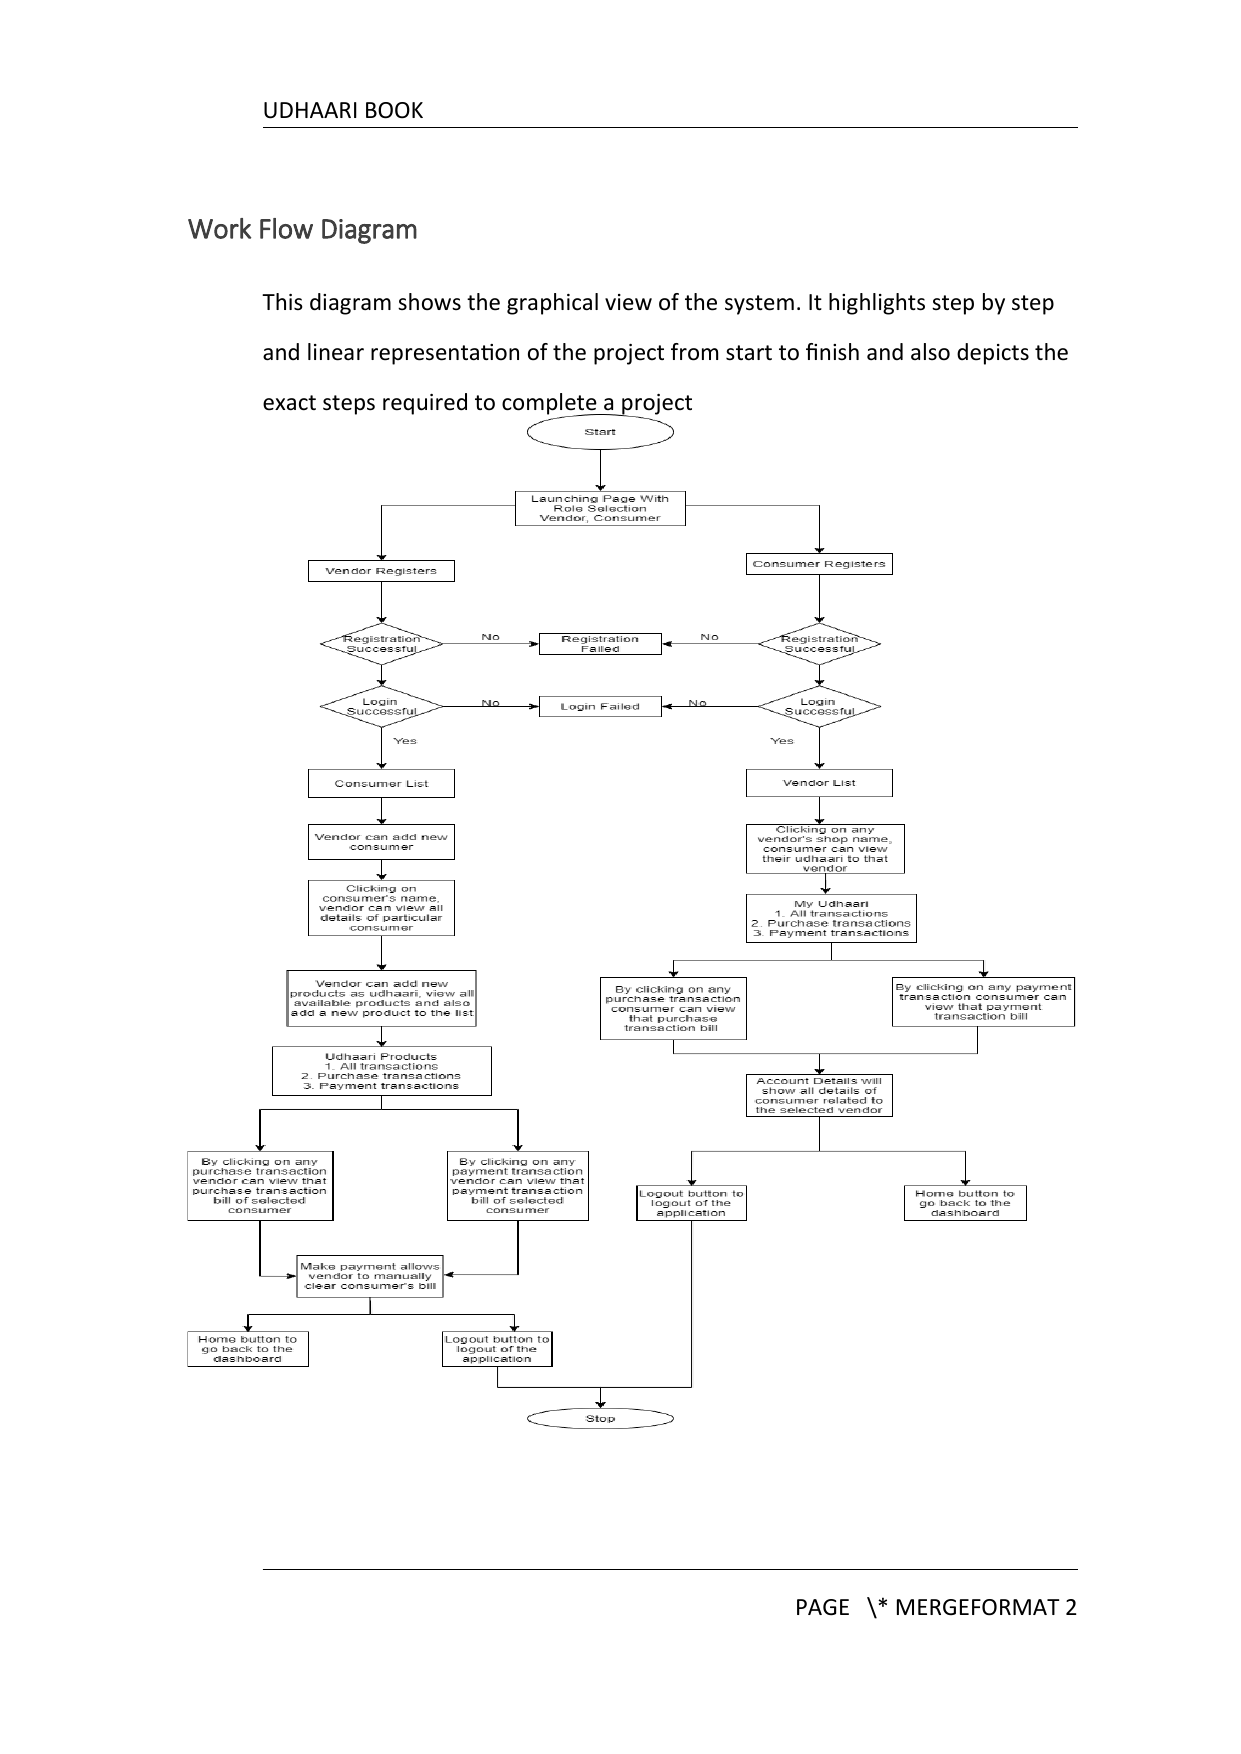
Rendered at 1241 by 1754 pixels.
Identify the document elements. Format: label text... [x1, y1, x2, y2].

text This diagram shows the graphical view of the system. It highlights step by step and linear representation of the project from start to finish and also depicts the exact steps required to complete a project [262, 266, 1078, 416]
picture [187, 414, 1076, 1429]
subtitle Work Flow Diagram [187, 195, 1078, 245]
